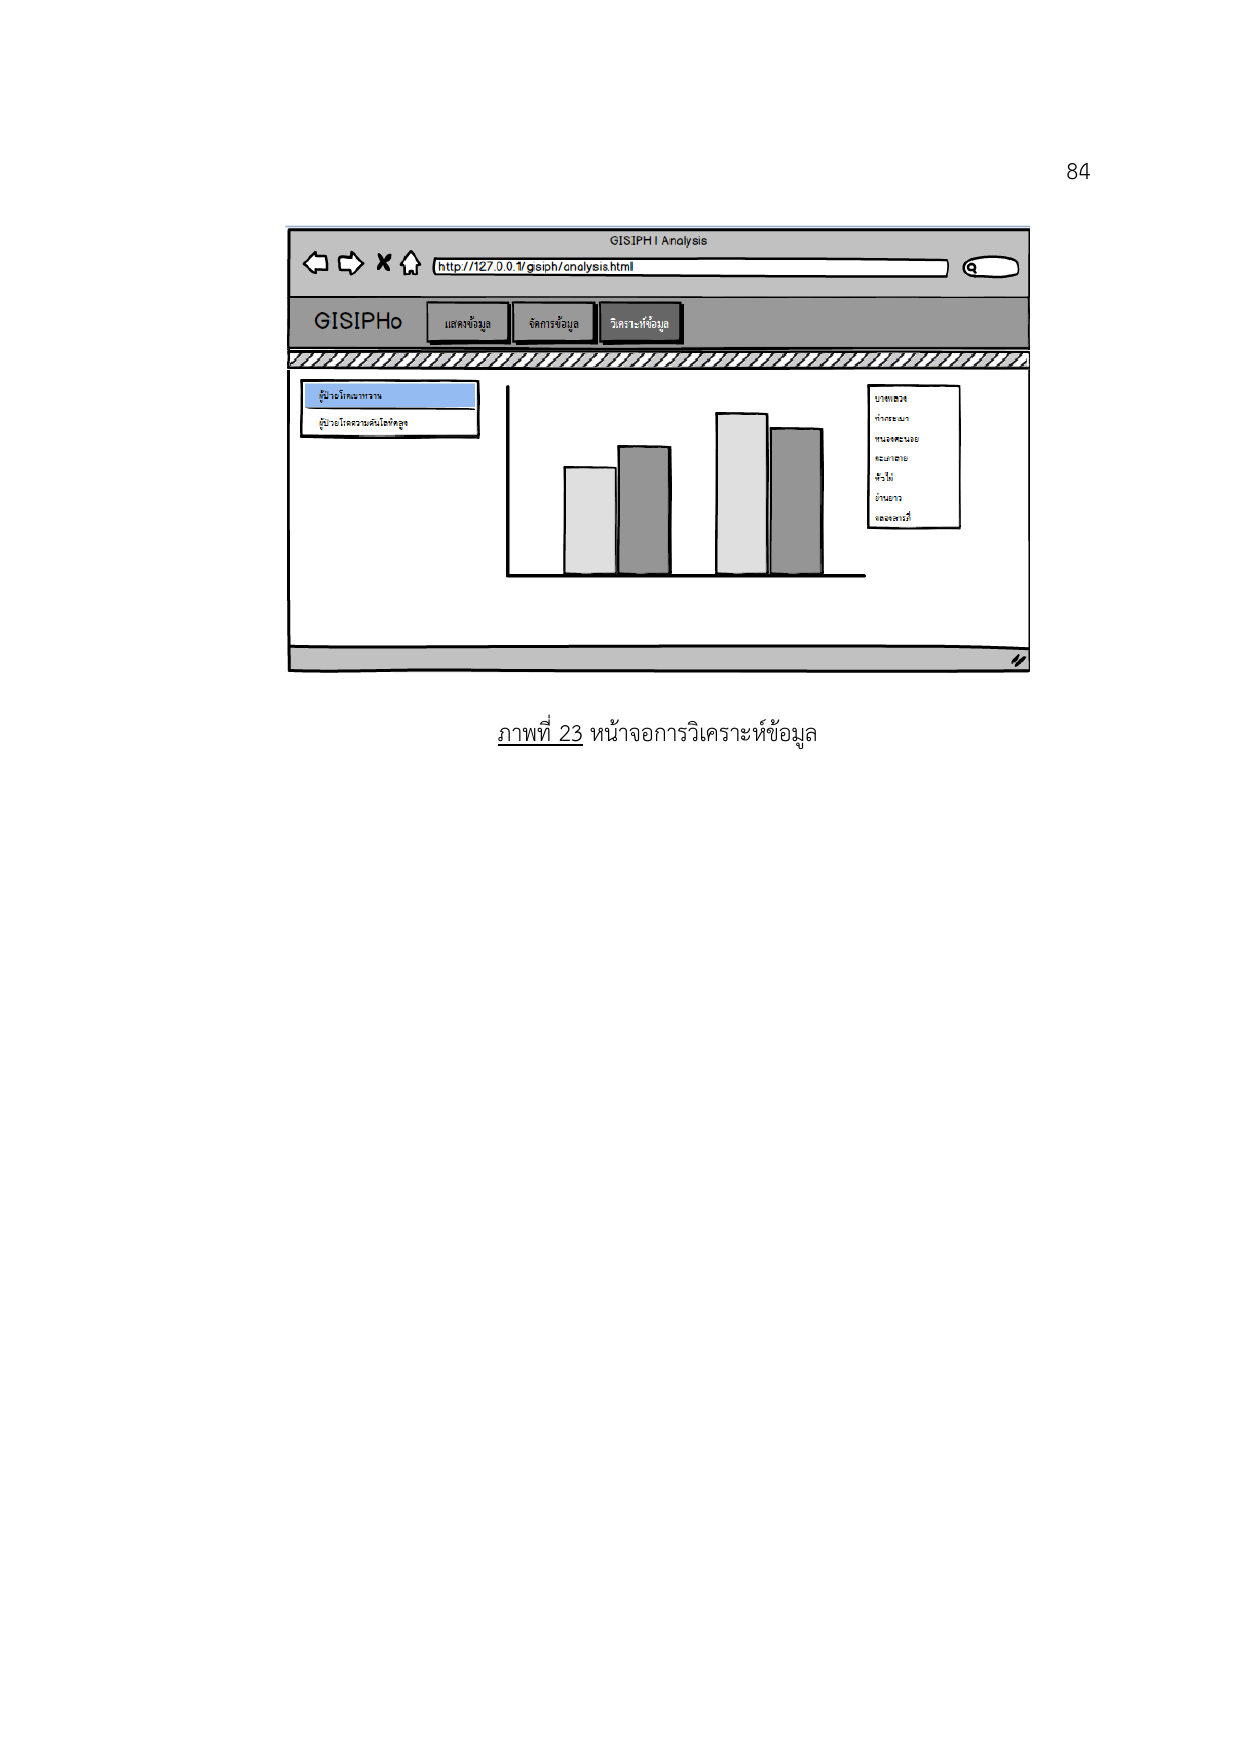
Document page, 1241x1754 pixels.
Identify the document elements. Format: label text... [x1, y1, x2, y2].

picture [285, 225, 1030, 675]
subtitle ภาพที่ 23 หน้าจอการวิเคราะห์ข้อมูล [225, 712, 1090, 749]
